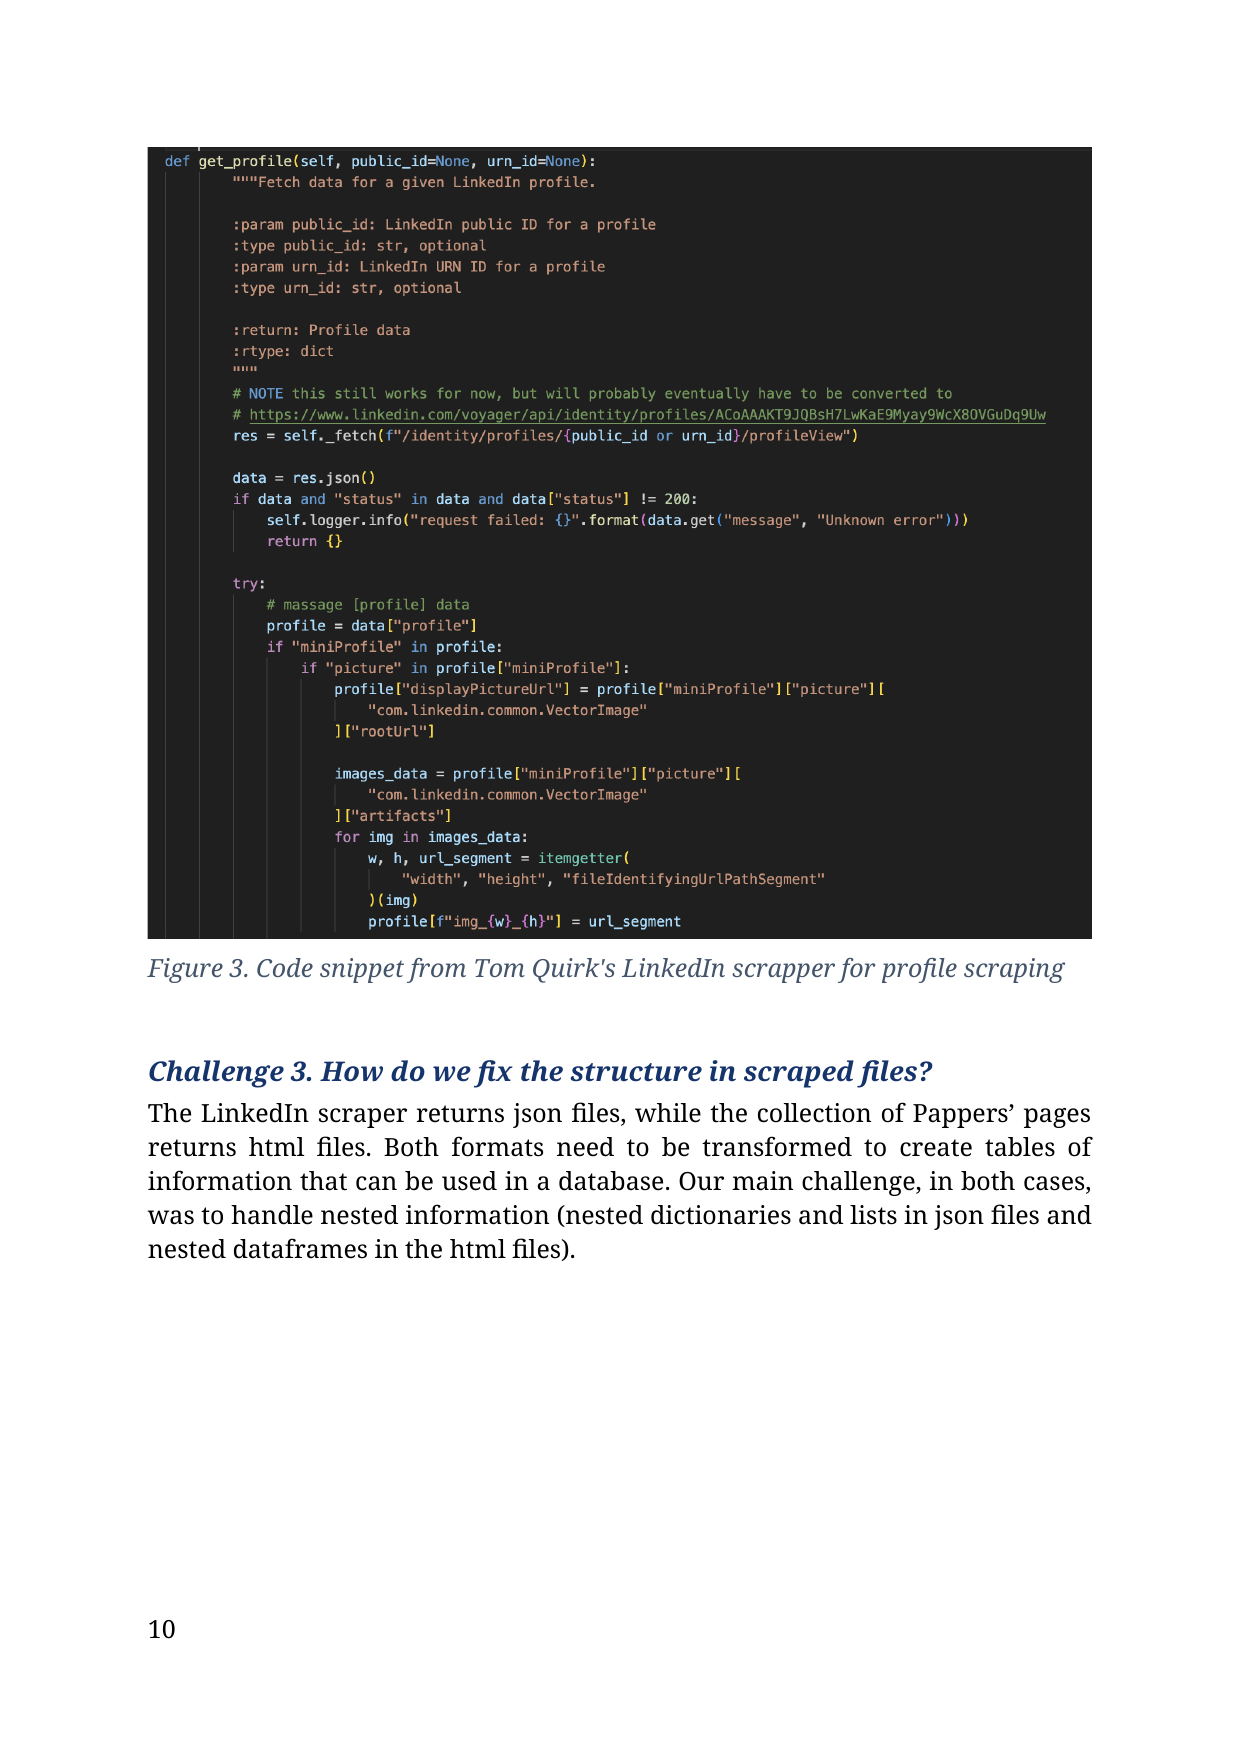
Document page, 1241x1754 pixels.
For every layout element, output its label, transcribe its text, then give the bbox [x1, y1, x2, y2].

text Figure 3. Code snippet from Tom Quirk's LinkedIn scrapper for profile scraping [148, 951, 1093, 985]
text The LinkedIn scraper returns json files, while the collection of Pappers’ pages returns html files. Both formats need to be transformed to create tables of information that can be used in a database. Our main challenge, in both cases, was to handle nested information (nested dictionaries and lists in json files and nested dataframes in the html files). [148, 1096, 1093, 1266]
picture [147, 147, 1092, 939]
subtitle Challenge 3. How do we fix the structure in scraped files? [148, 1052, 1093, 1089]
